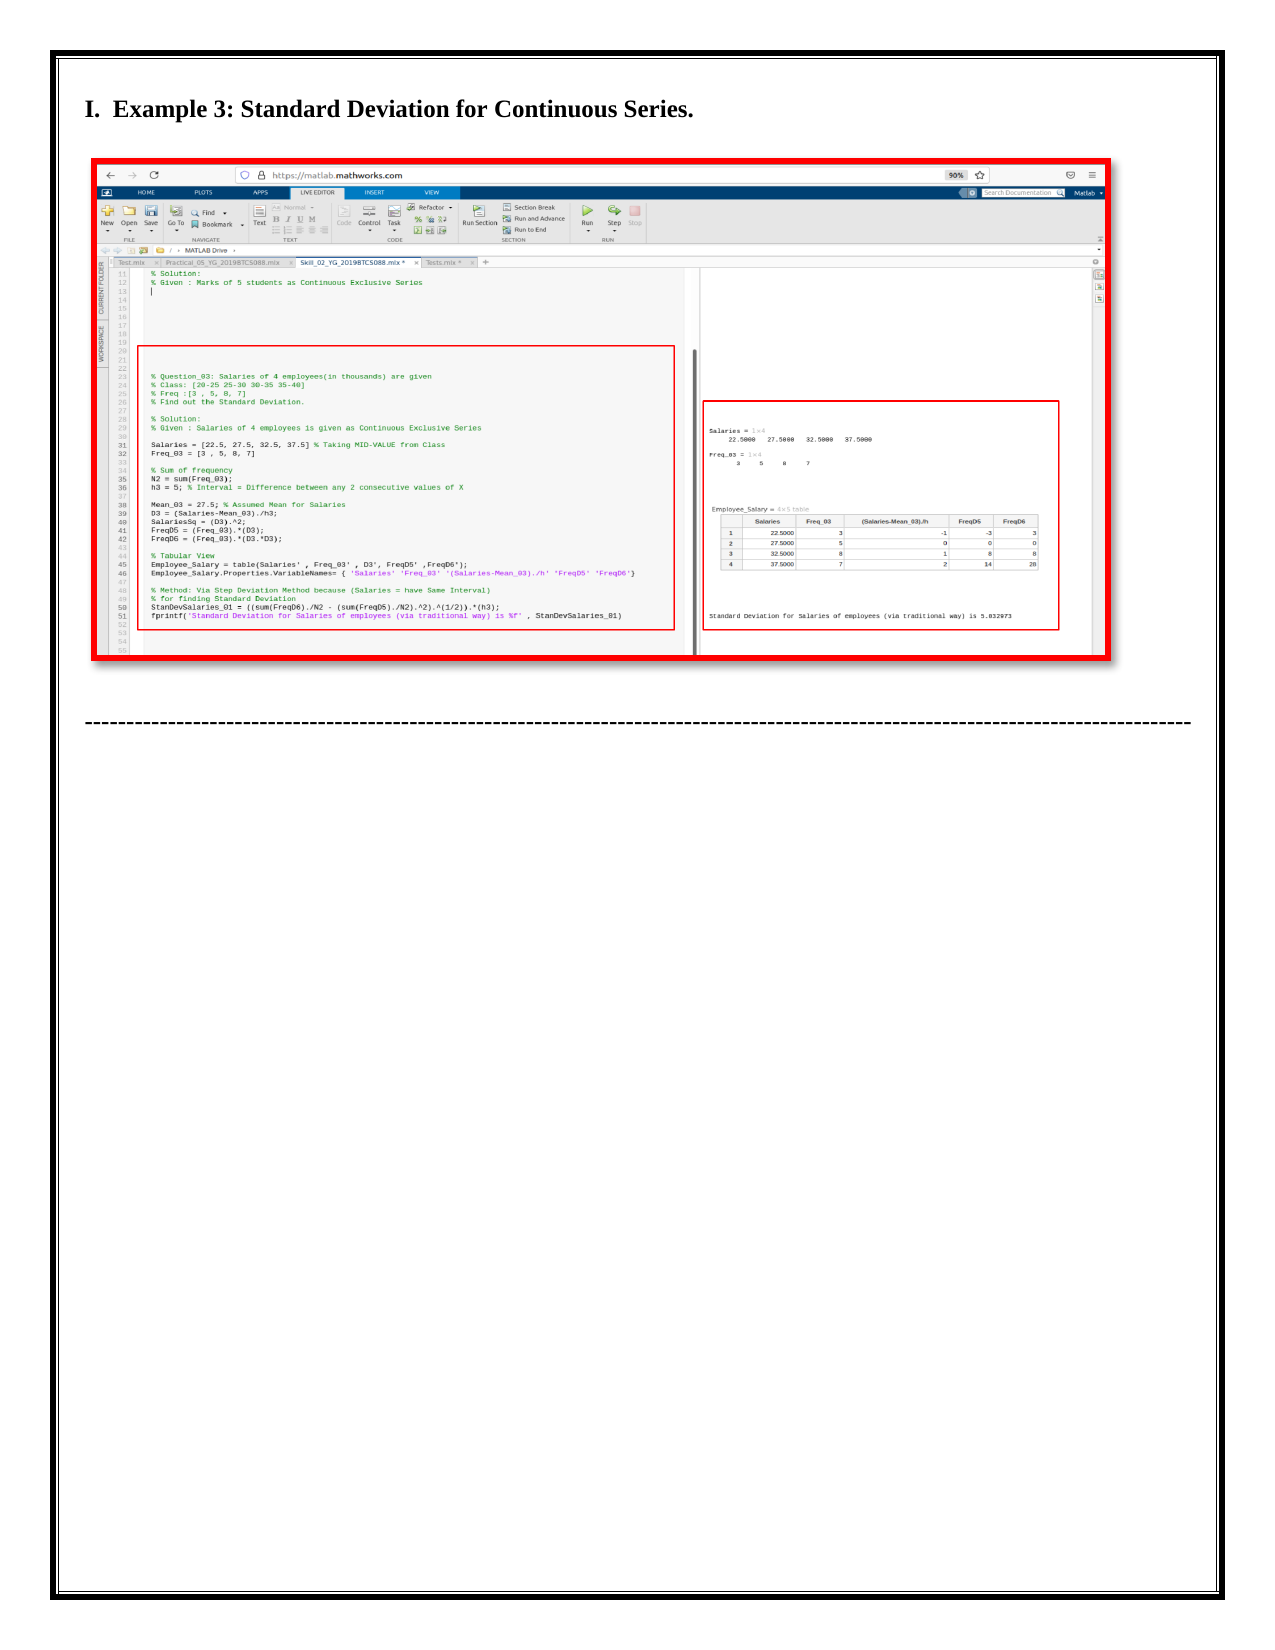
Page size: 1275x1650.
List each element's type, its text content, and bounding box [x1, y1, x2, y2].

picture [97, 164, 1105, 655]
